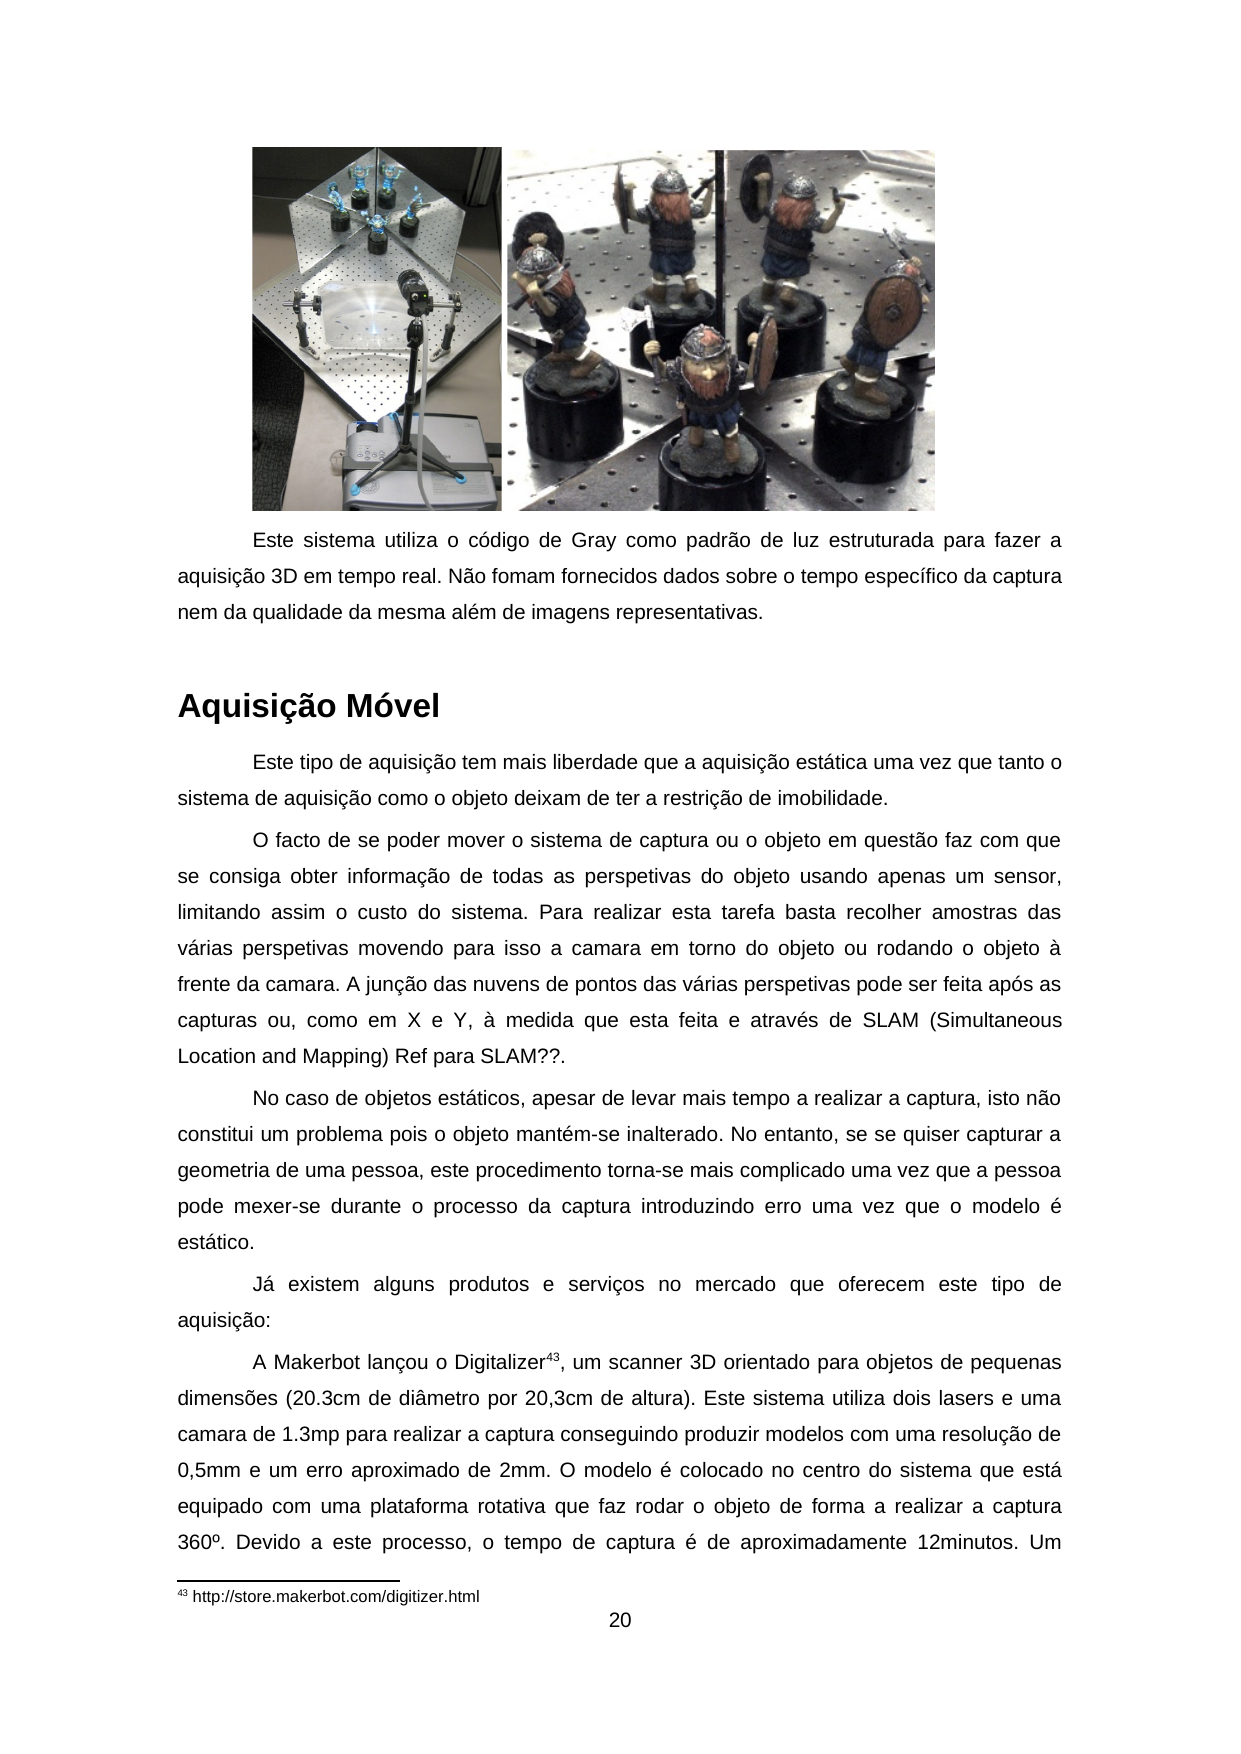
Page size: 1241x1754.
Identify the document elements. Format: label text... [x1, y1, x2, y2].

text Aquisição Móvel [177, 686, 1063, 724]
text O facto de se poder mover o sistema de captura ou o objeto em questão faz com que se consiga obter informação de todas as perspetivas do objeto usando apenas um sensor, limitando assim o custo do sistema. Para realizar esta tarefa basta recolher amostras das várias perspetivas movendo para isso a camara em torno do objeto ou rodando o objeto à frente da camara. A junção das nuvens de pontos das várias perspetivas pode ser feita após as capturas ou, como em X e Y, à medida que esta feita e através de SLAM (Simultaneous Location and Mapping) Ref para SLAM??. [177, 828, 1063, 1068]
text Este tipo de aquisição tem mais liberdade que a aquisição estática uma vez que tanto o sistema de aquisição como o objeto deixam de ter a restrição de imobilidade. [177, 750, 1063, 810]
text No caso de objetos estáticos, apesar de levar mais tempo a realizar a captura, isto não constitui um problema pois o objeto mantém-se inalterado. No entanto, se se quiser capturar a geometria de uma pessoa, este procedimento torna-se mais complicado uma vez que a pessoa pode mexer-se durante o processo da captura introduzindo erro uma vez que o modelo é estático. [177, 1086, 1063, 1254]
picture [507, 149, 935, 511]
text Já existem alguns produtos e serviços no mercado que oferecem este tipo de aquisição: [177, 1272, 1063, 1332]
text Este sistema utiliza o código de Gray como padrão de luz estruturada para fazer a aquisição 3D em tempo real. Não fomam fornecidos dados sobre o tempo específico da captura nem da qualidade da mesma além de imagens representativas. [177, 528, 1063, 624]
picture [252, 147, 502, 511]
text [177, 1350, 1063, 1554]
